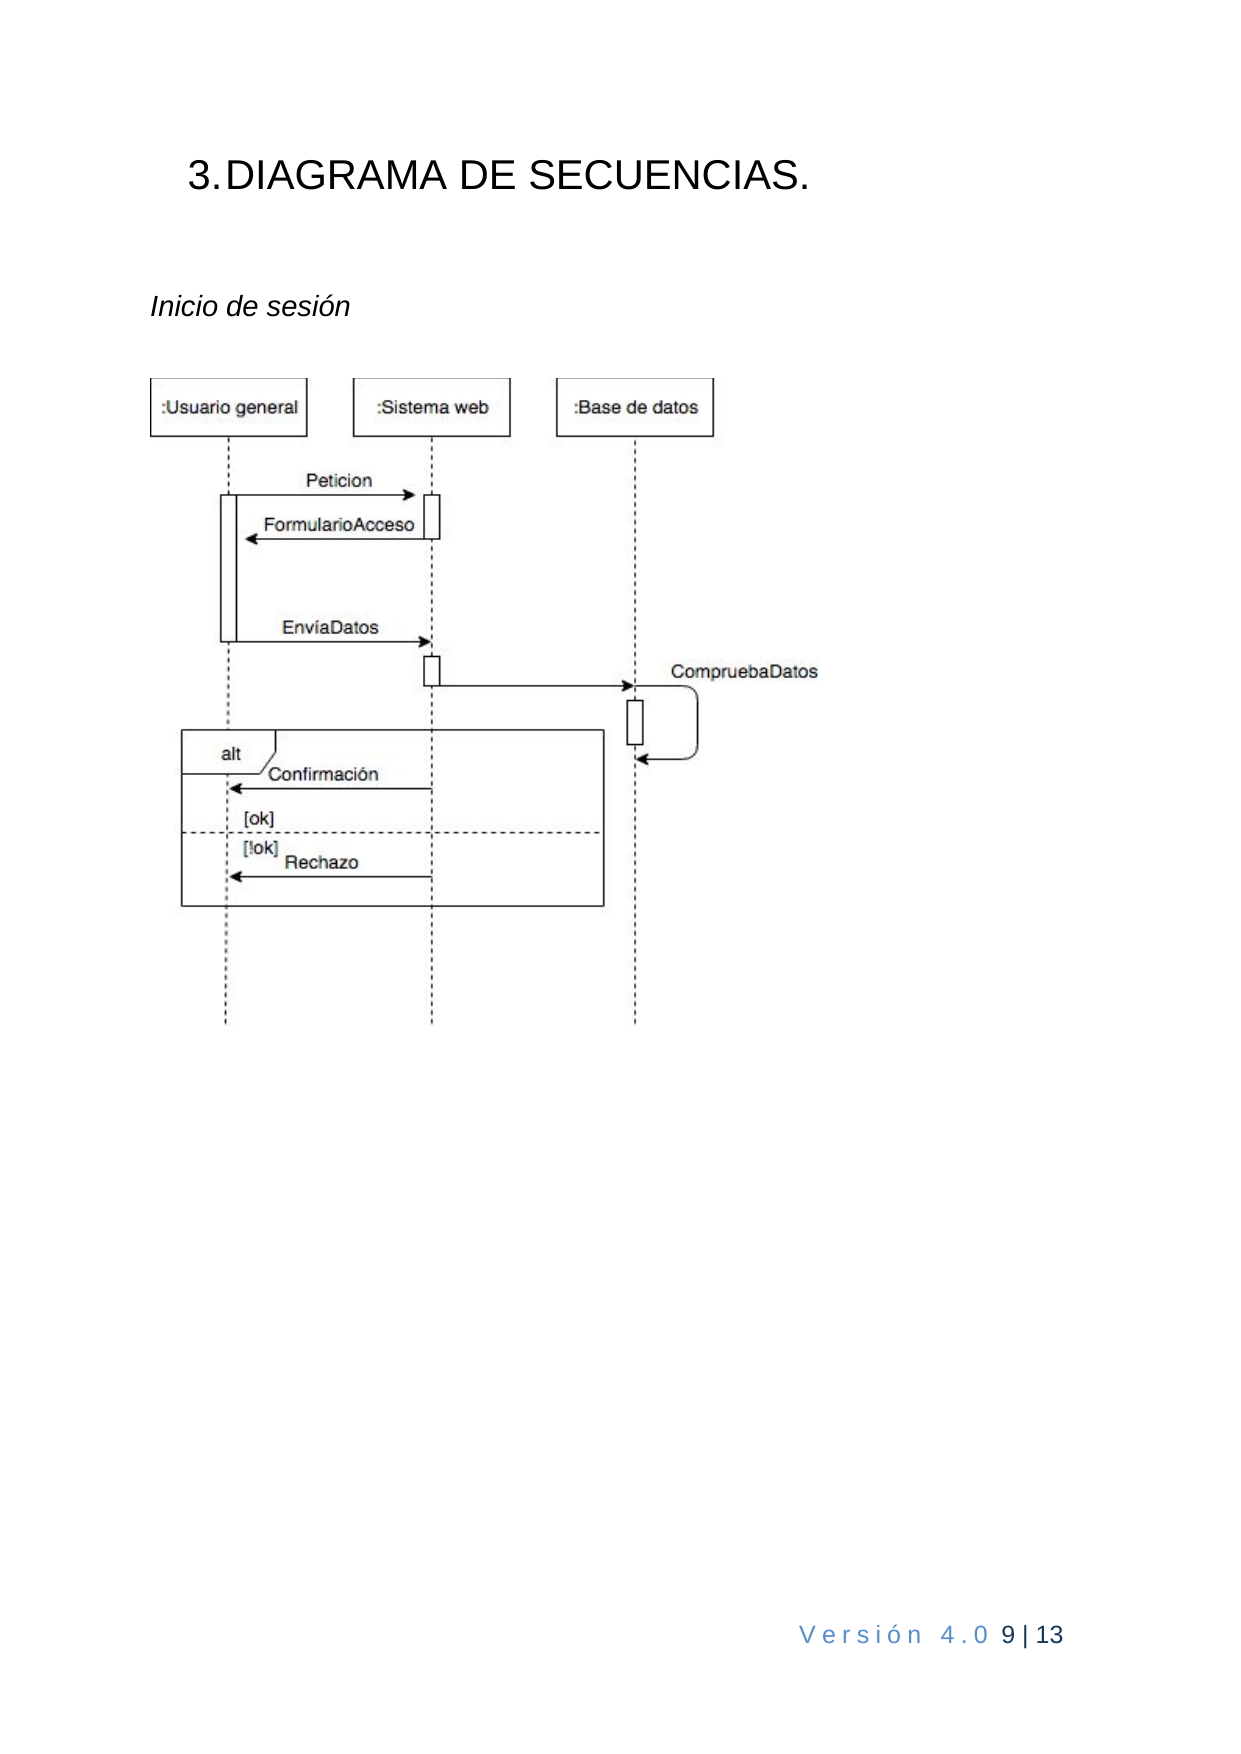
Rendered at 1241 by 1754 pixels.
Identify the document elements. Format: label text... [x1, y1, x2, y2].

picture [150, 378, 819, 1026]
subtitle DIAGRAMA DE SECUENCIAS. [187, 150, 1090, 198]
subtitle Inicio de sesión [150, 289, 1090, 323]
